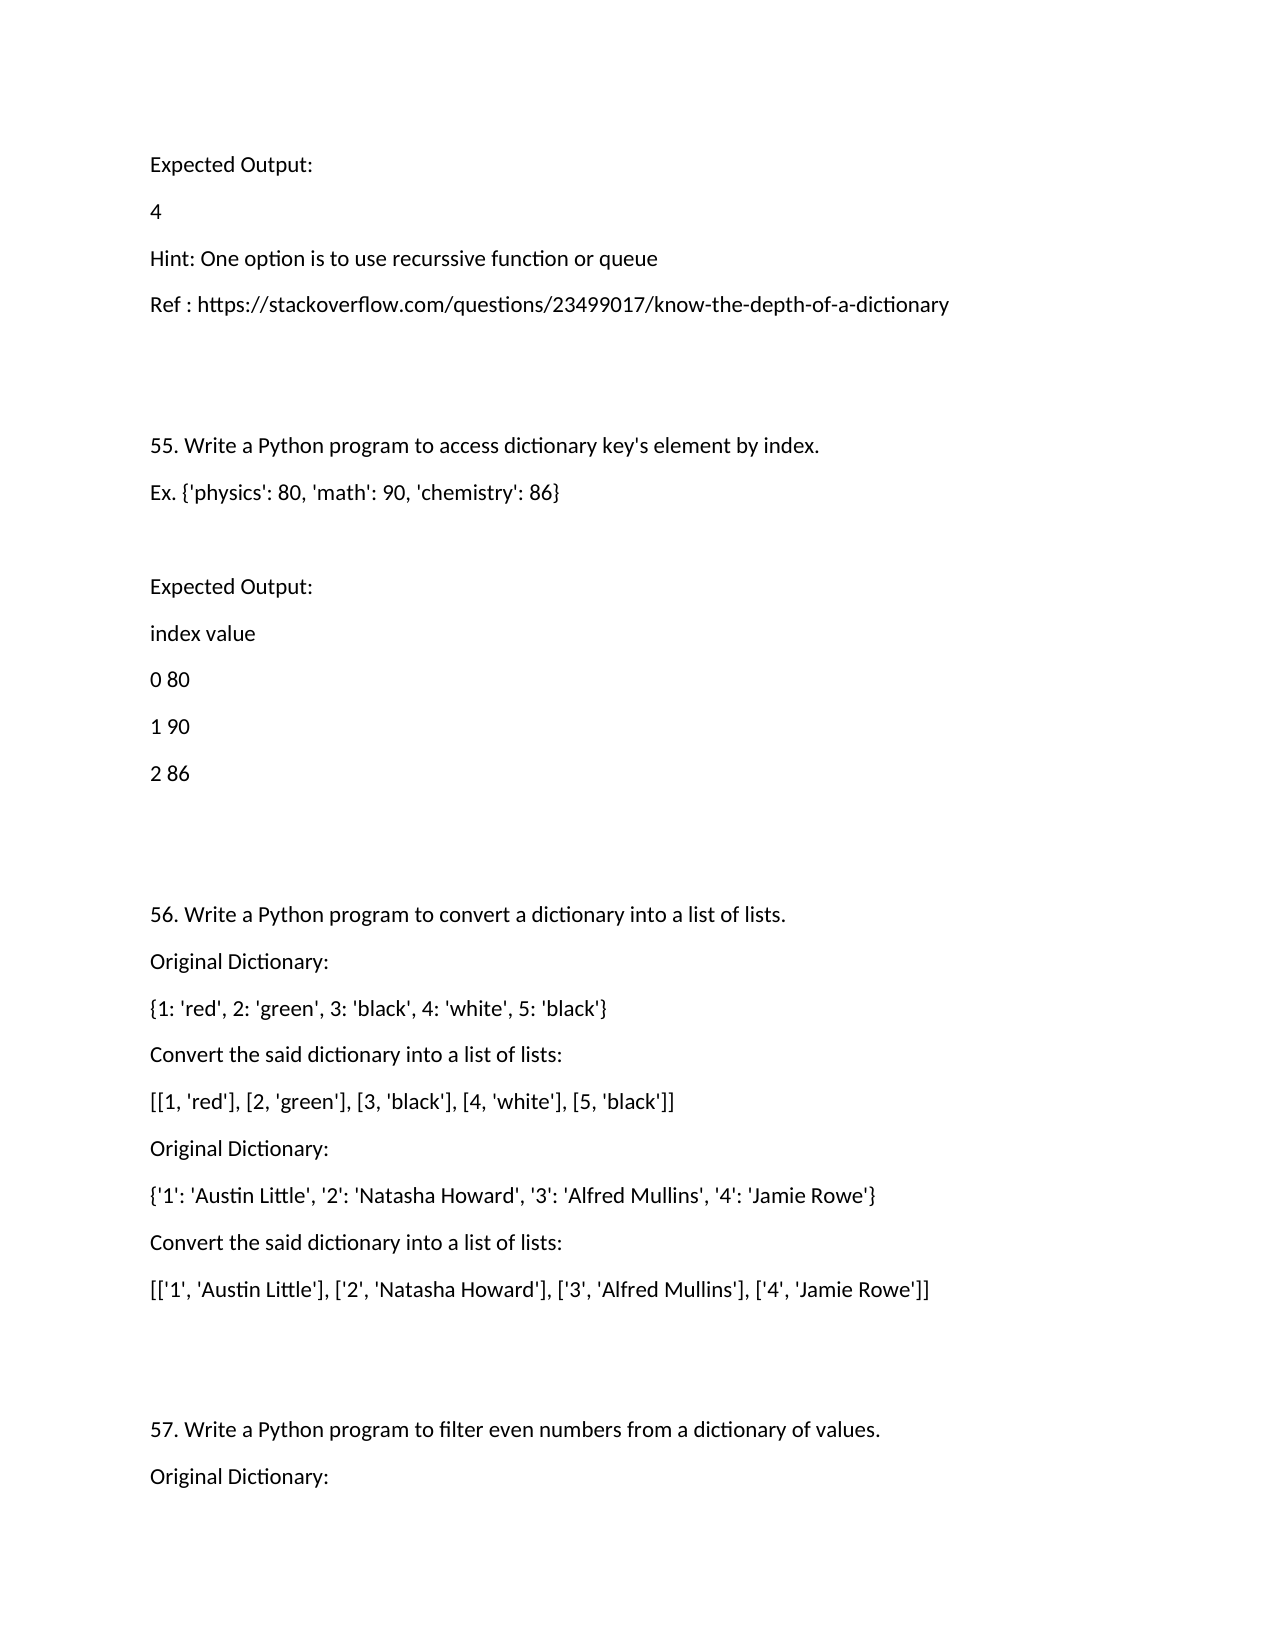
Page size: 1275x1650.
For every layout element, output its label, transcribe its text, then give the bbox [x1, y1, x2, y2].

text 57. Write a Python program to filter even numbers from a dictionary of values. [150, 1416, 1125, 1444]
text Expected Output: [150, 150, 1125, 178]
text 1 90 [150, 712, 1125, 741]
text [['1', 'Austin Little'], ['2', 'Natasha Howard'], ['3', 'Alfred Mullins'], ['4', 'Jamie Rowe']] [150, 1275, 1125, 1303]
text Convert the said dictionary into a list of lists: [150, 1228, 1125, 1256]
text Convert the said dictionary into a list of lists: [150, 1041, 1125, 1069]
text 2 86 [150, 759, 1125, 787]
text Expected Output: [150, 572, 1125, 600]
text 56. Write a Python program to convert a dictionary into a list of lists. [150, 900, 1125, 928]
text 55. Write a Python program to access dictionary key's element by index. [150, 431, 1125, 459]
text [[1, 'red'], [2, 'green'], [3, 'black'], [4, 'white'], [5, 'black']] [150, 1087, 1125, 1116]
text Original Dictionary: [150, 947, 1125, 975]
text Original Dictionary: [150, 1462, 1125, 1491]
text Ref : https://stackoverflow.com/questions/23499017/know-the-depth-of-a-dictionary [150, 291, 1125, 319]
text Ex. {'physics': 80, 'math': 90, 'chemistry': 86} [150, 478, 1125, 506]
text index value [150, 619, 1125, 647]
text {1: 'red', 2: 'green', 3: 'black', 4: 'white', 5: 'black'} [150, 994, 1125, 1022]
text Hint: One option is to use recurssive function or queue [150, 244, 1125, 272]
text 0 80 [150, 666, 1125, 694]
text {'1': 'Austin Little', '2': 'Natasha Howard', '3': 'Alfred Mullins', '4': 'Jamie Rowe'} [150, 1181, 1125, 1209]
text 4 [150, 197, 1125, 225]
text Original Dictionary: [150, 1134, 1125, 1162]
